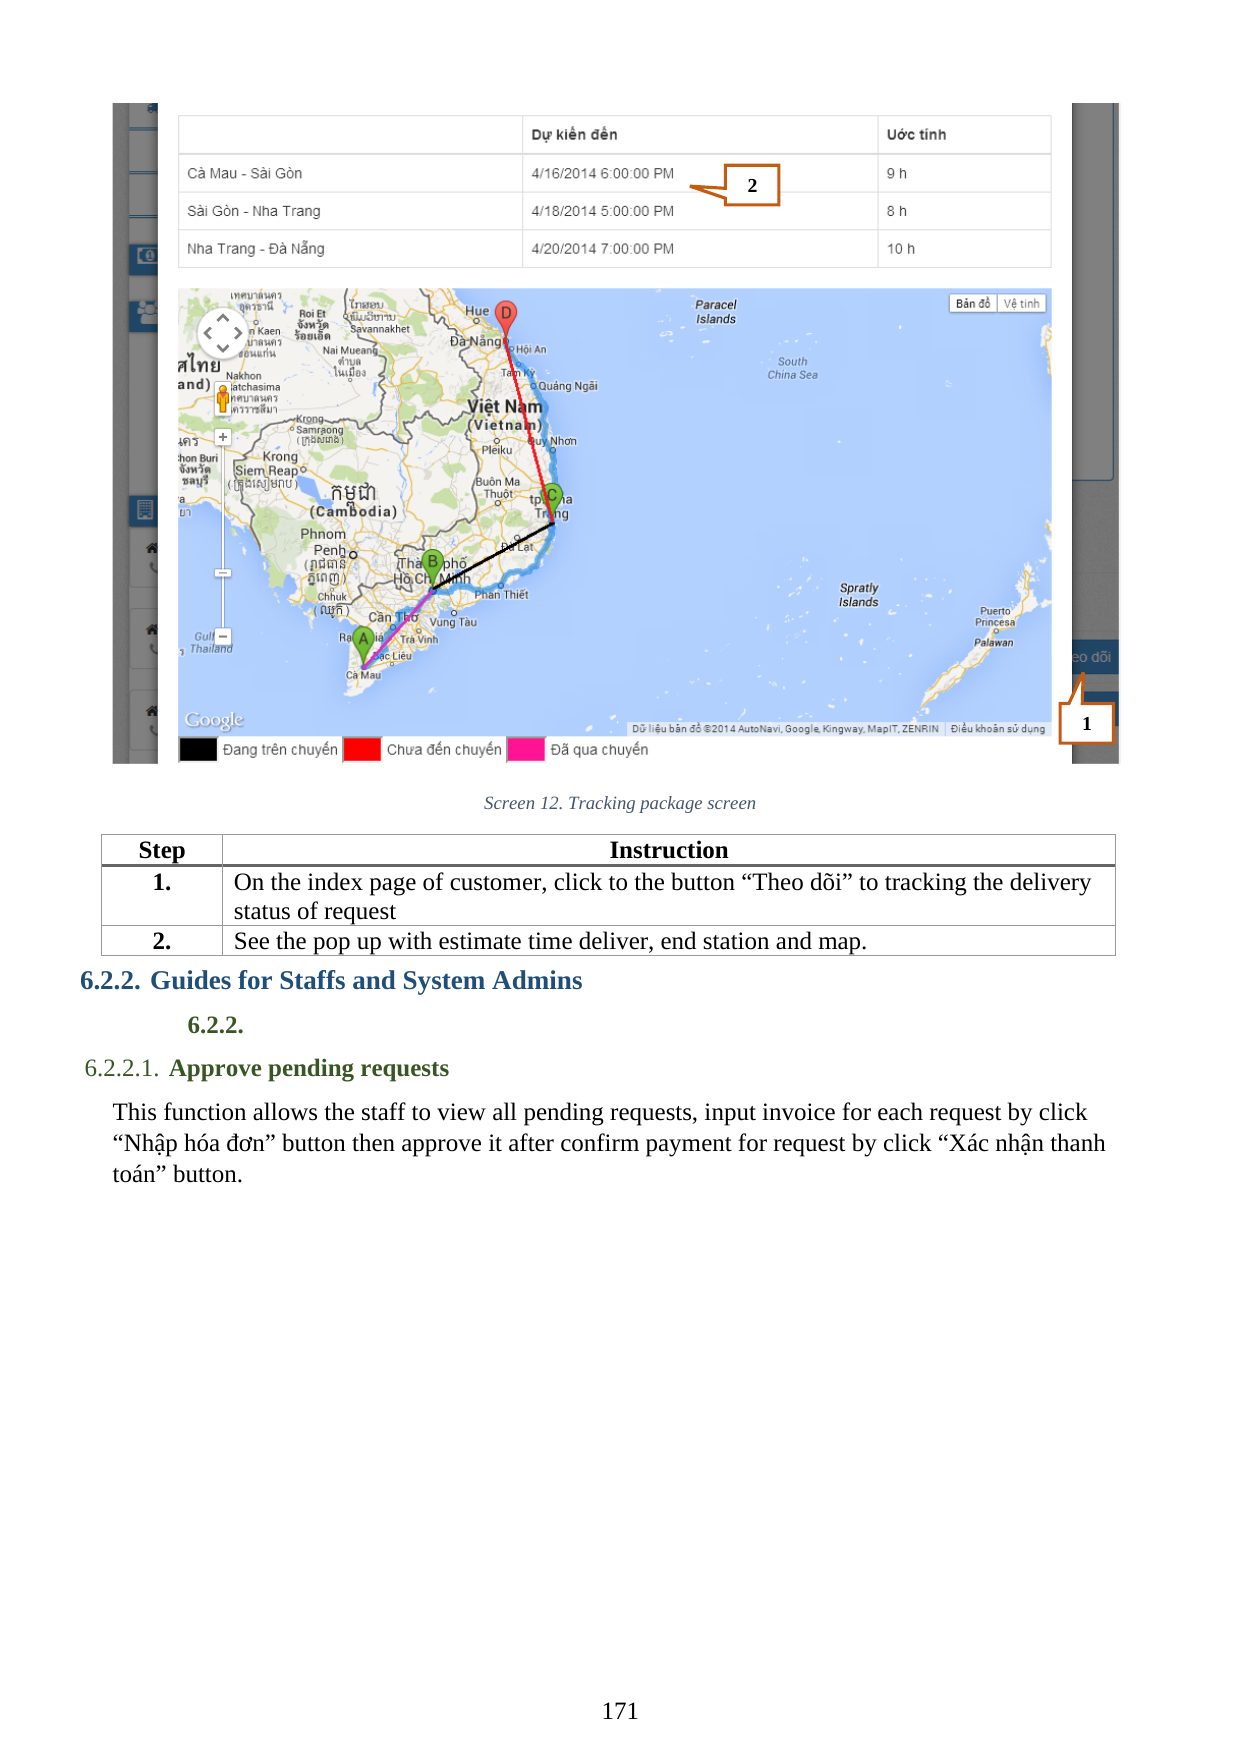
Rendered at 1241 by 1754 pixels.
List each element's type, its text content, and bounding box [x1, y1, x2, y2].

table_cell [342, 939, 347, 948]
subtitle Approve pending requests [159, 1053, 1128, 1082]
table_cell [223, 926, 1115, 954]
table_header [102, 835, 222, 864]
text Screen 12. Tracking package screen [112, 792, 1128, 813]
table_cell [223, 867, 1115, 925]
subtitle Guides for Staffs and System Admins [141, 964, 1128, 995]
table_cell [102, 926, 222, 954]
text This function allows the staff to view all pending requests, input invoice for each request by click “Nhập hóa đơn” button then approve it after confirm payment for request by click “Xác nhận thanh toán” button. [112, 1097, 1128, 1188]
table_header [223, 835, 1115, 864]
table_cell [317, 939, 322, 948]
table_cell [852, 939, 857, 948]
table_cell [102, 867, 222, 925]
picture [112, 103, 1128, 773]
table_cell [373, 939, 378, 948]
